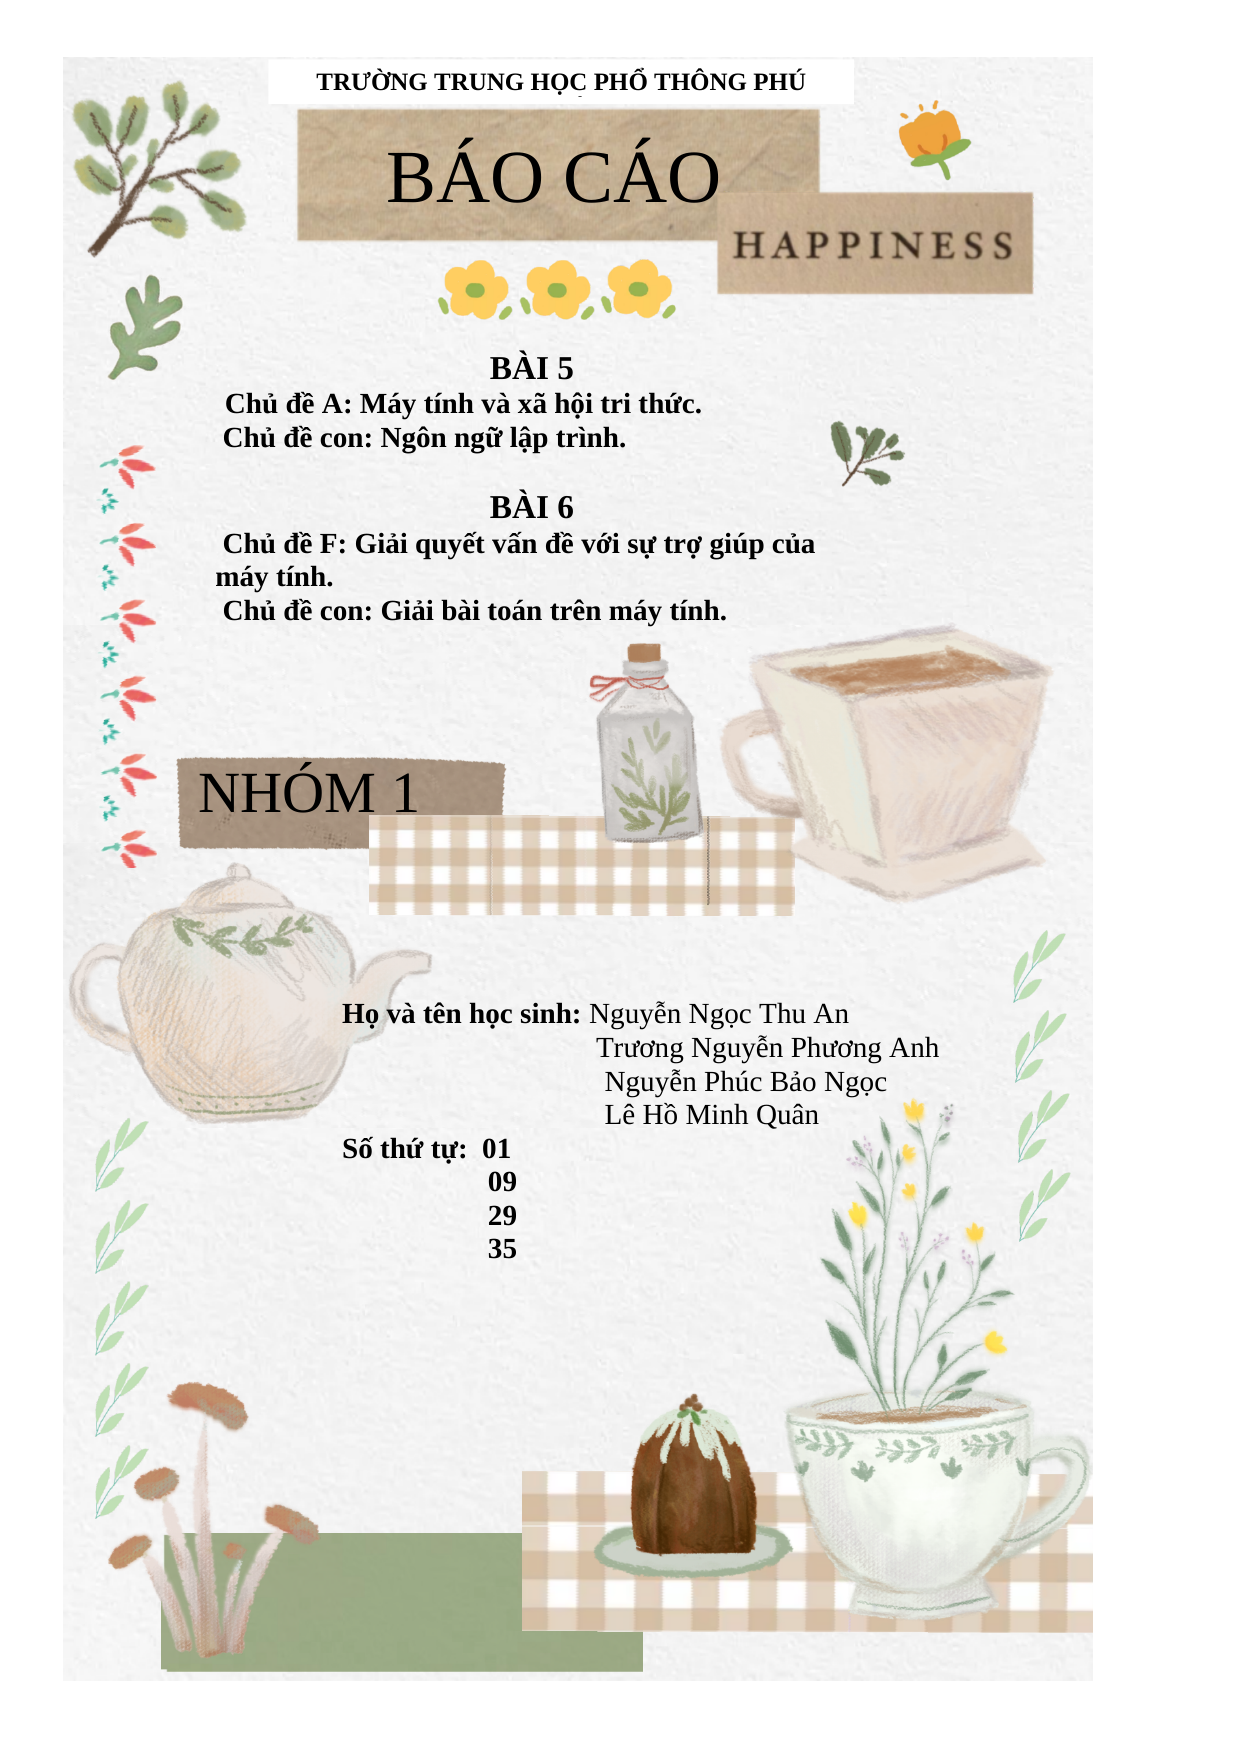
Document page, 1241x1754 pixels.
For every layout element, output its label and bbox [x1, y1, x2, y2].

picture [63, 57, 1093, 1681]
